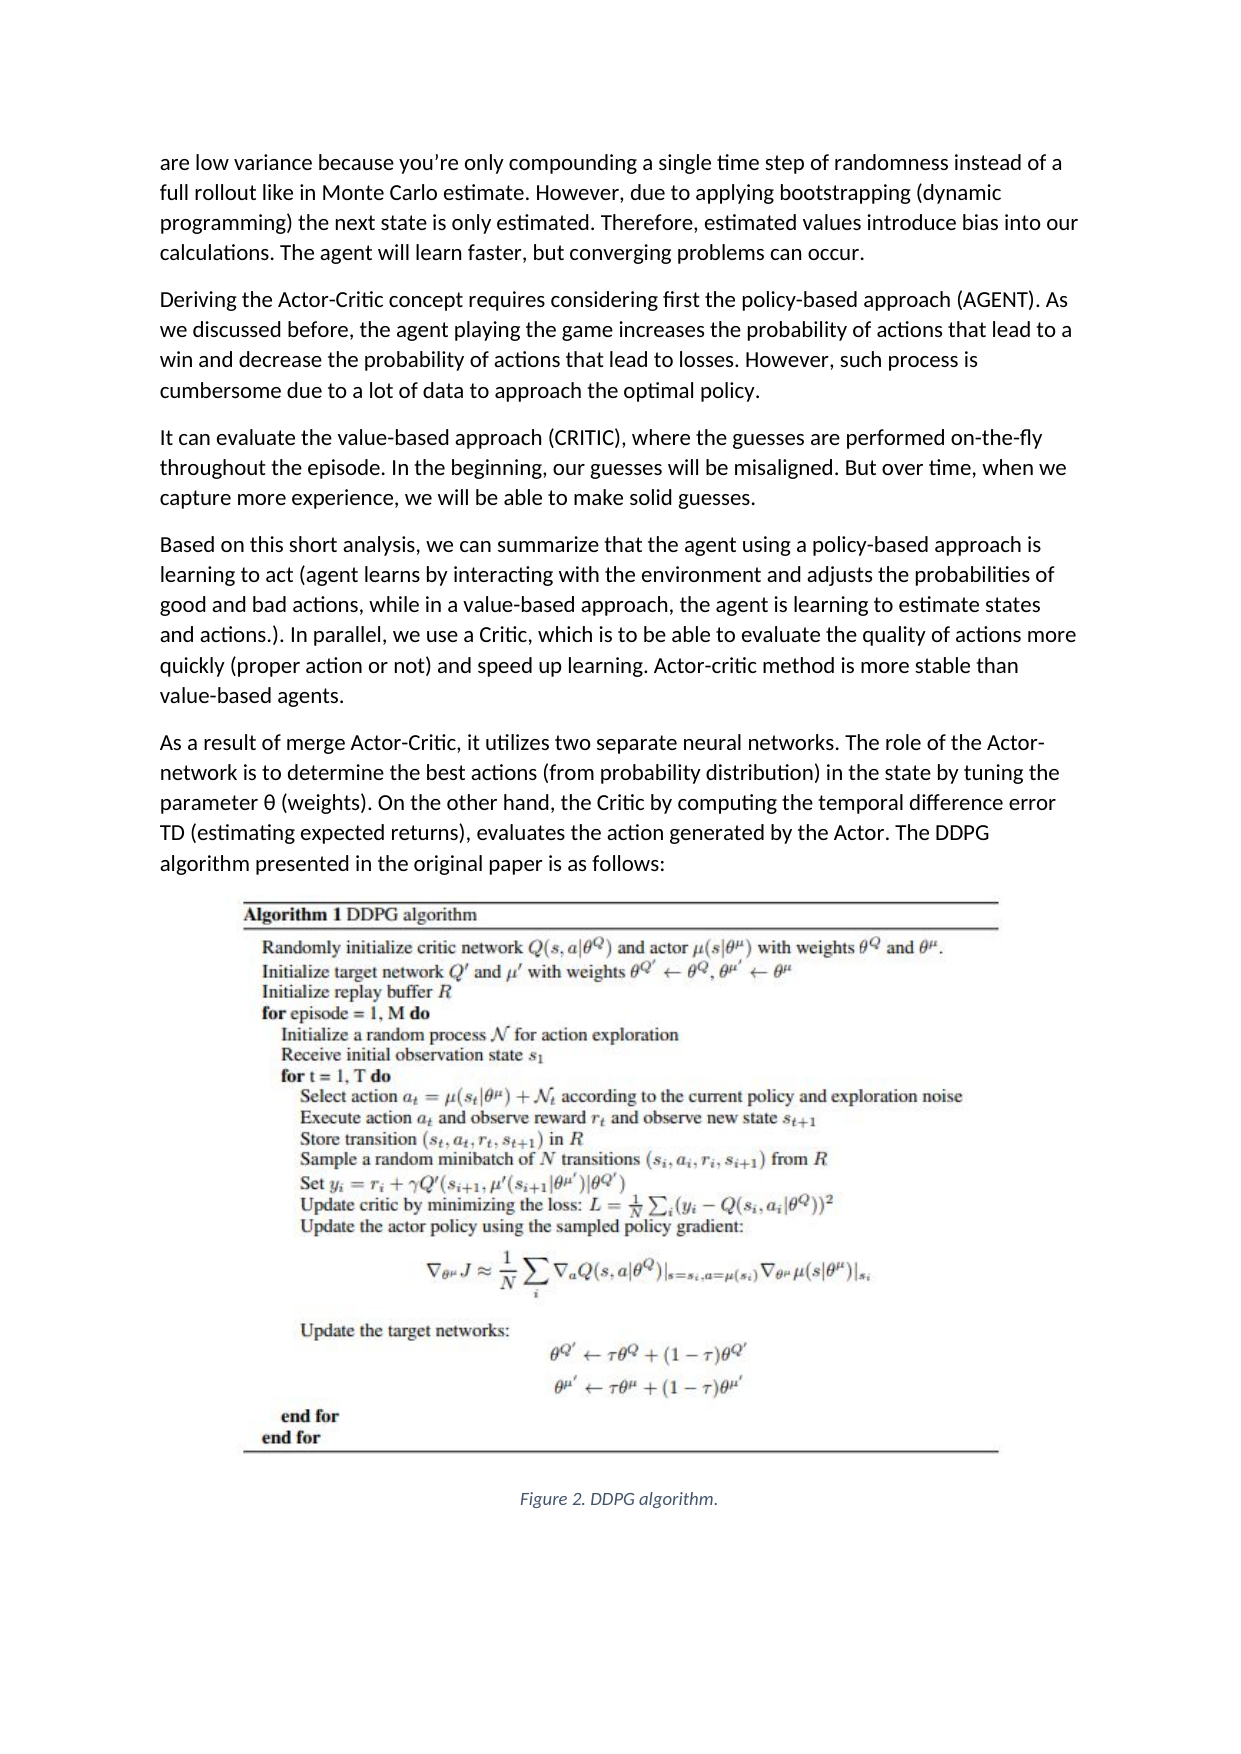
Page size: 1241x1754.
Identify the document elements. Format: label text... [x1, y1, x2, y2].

text As a result of merge Actor-Critic, it utilizes two separate neural networks. The role of the Actor-network is to determine the best actions (from probability distribution) in the state by tuning the parameter θ (weights). On the other hand, the Critic by computing the temporal difference error TD (estimating expected returns), evaluates the action generated by the Actor. The DDPG algorithm presented in the original paper is as follows: [159, 728, 1081, 877]
picture [225, 895, 1016, 1468]
text Figure 2. DDPG algorithm. [159, 1487, 1081, 1510]
text It can evaluate the value-based approach (CRITIC), where the guesses are performed on-the-fly throughout the episode. In the beginning, our guesses will be misaligned. But over time, when we capture more experience, we will be able to make solid guesses. [159, 423, 1081, 511]
text Based on this short analysis, we can summarize that the agent using a policy-based approach is learning to act (agent learns by interacting with the environment and adjusts the probabilities of good and bad actions, while in a value-based approach, the agent is learning to estimate states and actions.). In parallel, we use a Critic, which is to be able to evaluate the quality of actions more quickly (proper action or not) and speed up learning. Actor-critic method is more stable than value-based agents. [159, 530, 1081, 709]
text Deriving the Actor-Critic concept requires considering first the policy-based approach (AGENT). As we discussed before, the agent playing the game increases the probability of actions that lead to a win and decrease the probability of actions that lead to losses. However, such process is cumbersome due to a lot of data to approach the optimal policy. [159, 285, 1081, 404]
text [159, 148, 1081, 266]
